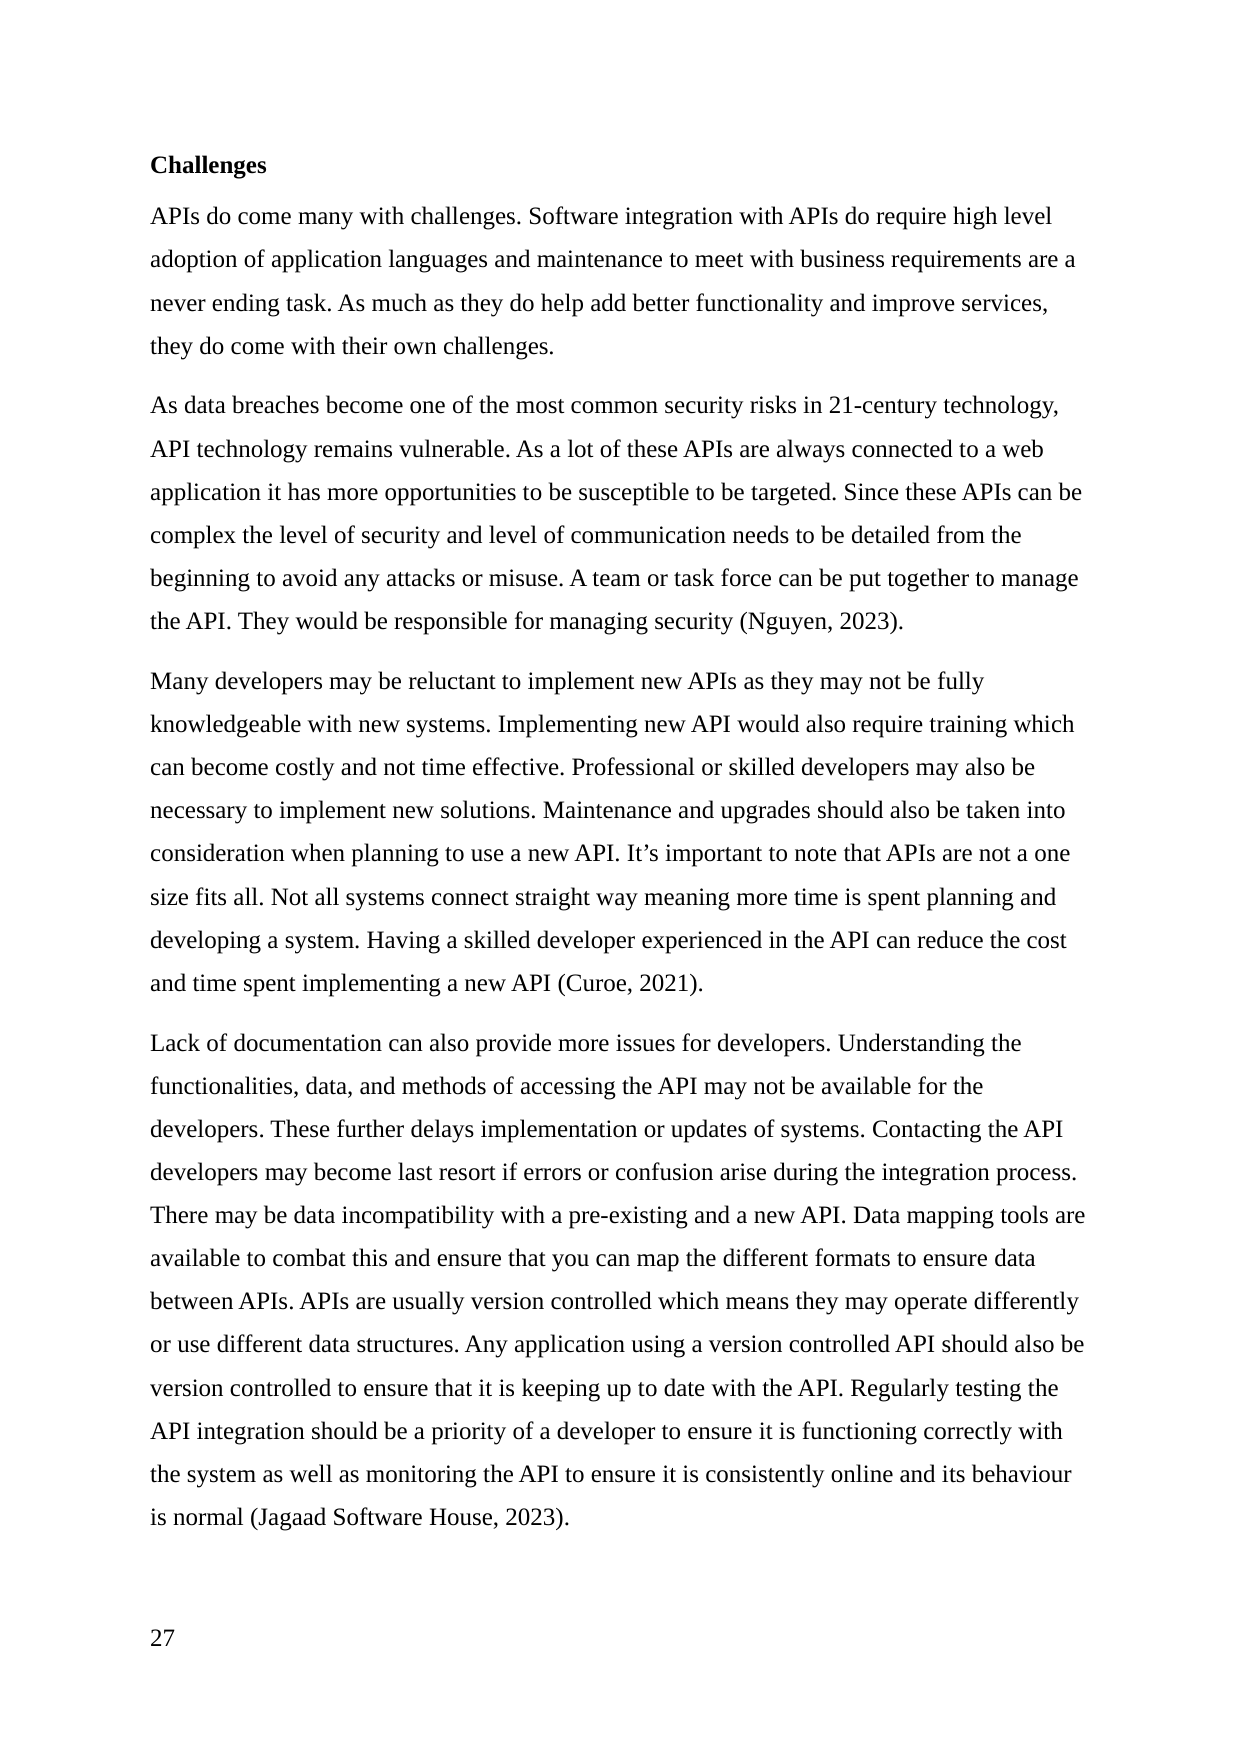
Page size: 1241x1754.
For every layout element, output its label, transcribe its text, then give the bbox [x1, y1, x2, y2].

text Lack of documentation can also provide more issues for developers. Understanding the functionalities, data, and methods of accessing the API may not be available for the developers. These further delays implementation or updates of systems. Contacting the API developers may become last resort if errors or confusion arise during the integration process. There may be data incompatibility with a pre-existing and a new API. Data mapping tools are available to combat this and ensure that you can map the different formats to ensure data between APIs. APIs are usually version controlled which means they may operate differently or use different data structures. Any application using a version controlled API should also be version controlled to ensure that it is keeping up to date with the API. Regularly testing the API integration should be a priority of a developer to ensure it is functioning correctly with the system as well as monitoring the API to ensure it is consistently online and its behaviour is normal (Jagaad Software House, 2023). [150, 1028, 1090, 1531]
text APIs do come many with challenges. Software integration with APIs do require high level adoption of application languages and maintenance to meet with business requirements are a never ending task. As much as they do help add better functionality and improve services, they do come with their own challenges. [150, 201, 1090, 359]
text As data breaches become one of the most common security risks in 21-century technology, API technology remains vulnerable. As a lot of these APIs are always connected to a web application it has more opportunities to be susceptible to be targeted. Since these APIs can be complex the level of security and level of communication needs to be detailed from the beginning to avoid any attacks or misuse. A team or task force can be put together to manage the API. They would be responsible for managing security (Nguyen, 2023). [150, 391, 1090, 635]
text Many developers may be reluctant to implement new APIs as they may not be fully knowledgeable with new systems. Implementing new API would also require training which can become costly and not time effective. Professional or skilled developers may also be necessary to implement new solutions. Maintenance and upgrades should also be taken into consideration when planning to use a new API. It’s important to note that APIs are not a one size fits all. Not all systems connect straight way meaning more time is spent planning and developing a system. Having a skilled developer experienced in the API can reduce the cost and time spent implementing a new API (Curoe, 2021). [150, 666, 1090, 997]
subtitle Challenges [150, 150, 1090, 179]
